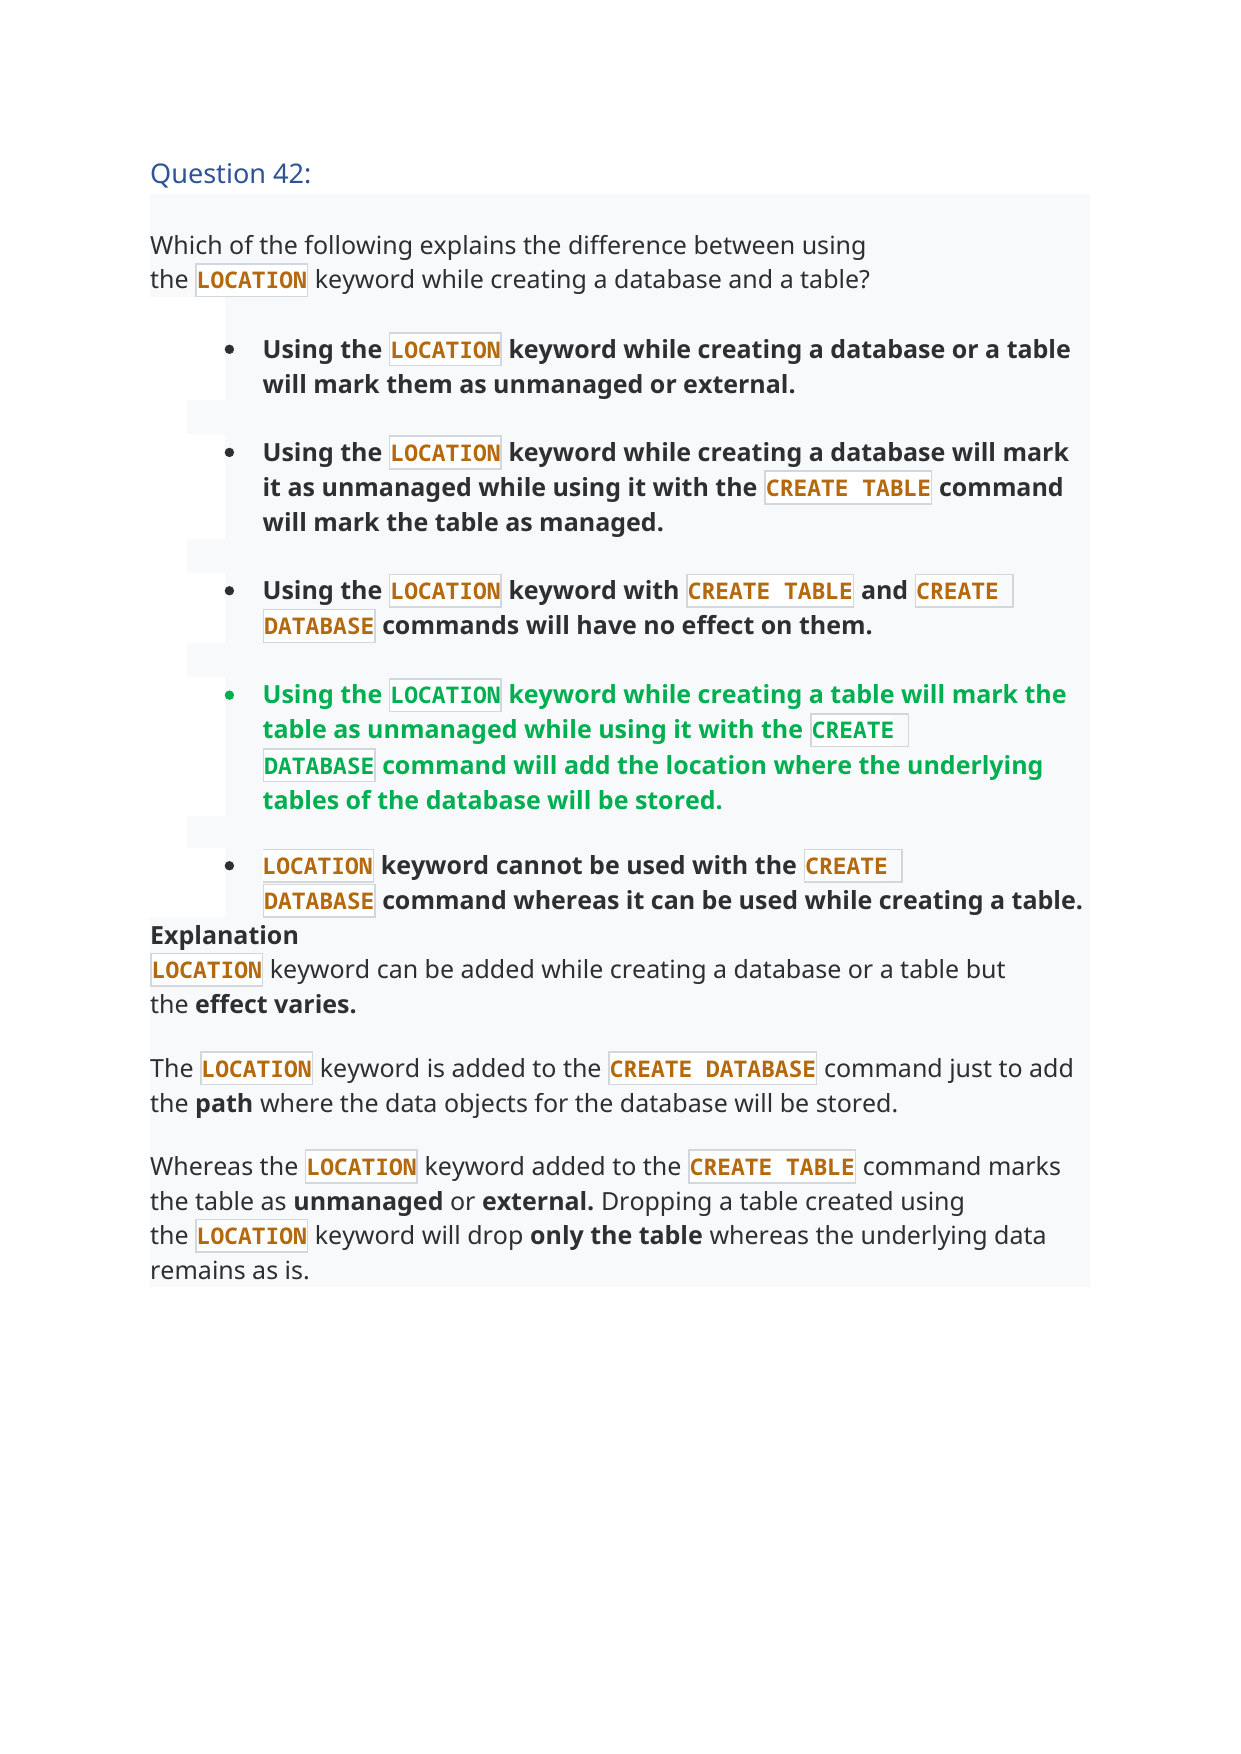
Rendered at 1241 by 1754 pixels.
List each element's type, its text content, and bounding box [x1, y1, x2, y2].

subtitle Question 42: [150, 154, 1090, 191]
list Using the LOCATION keyword while creating a database or a table will mark them as unmanaged or external. [225, 331, 1090, 400]
text The LOCATION keyword is added to the CREATE DATABASE command just to add the path where the data objects for the database will be stored. [150, 1050, 1090, 1119]
text Explanation [150, 918, 1090, 952]
list Using the LOCATION keyword while creating a database will mark it as unmanaged while using it with the CREATE TABLE command will mark the table as managed. [225, 434, 1090, 539]
list LOCATION keyword cannot be used with the CREATE DATABASE command whereas it can be used while creating a table. [225, 848, 1090, 918]
text LOCATION keyword can be added while creating a database or a table but the effect varies. [150, 952, 1090, 1021]
text Whereas the LOCATION keyword added to the CREATE TABLE command marks the table as unmanaged or external. Dropping a table created using the LOCATION keyword will drop only the table whereas the underlying data remains as is. [150, 1149, 1090, 1287]
list Using the LOCATION keyword while creating a table will mark the table as unmanaged while using it with the CREATE DATABASE command will add the location where the underlying tables of the database will be stored. [225, 677, 1090, 816]
list Using the LOCATION keyword with CREATE TABLE and CREATE DATABASE commands will have no effect on them. [225, 573, 1090, 643]
text Which of the following explains the difference between using the LOCATION keyword while creating a database and a table? [150, 228, 1090, 297]
